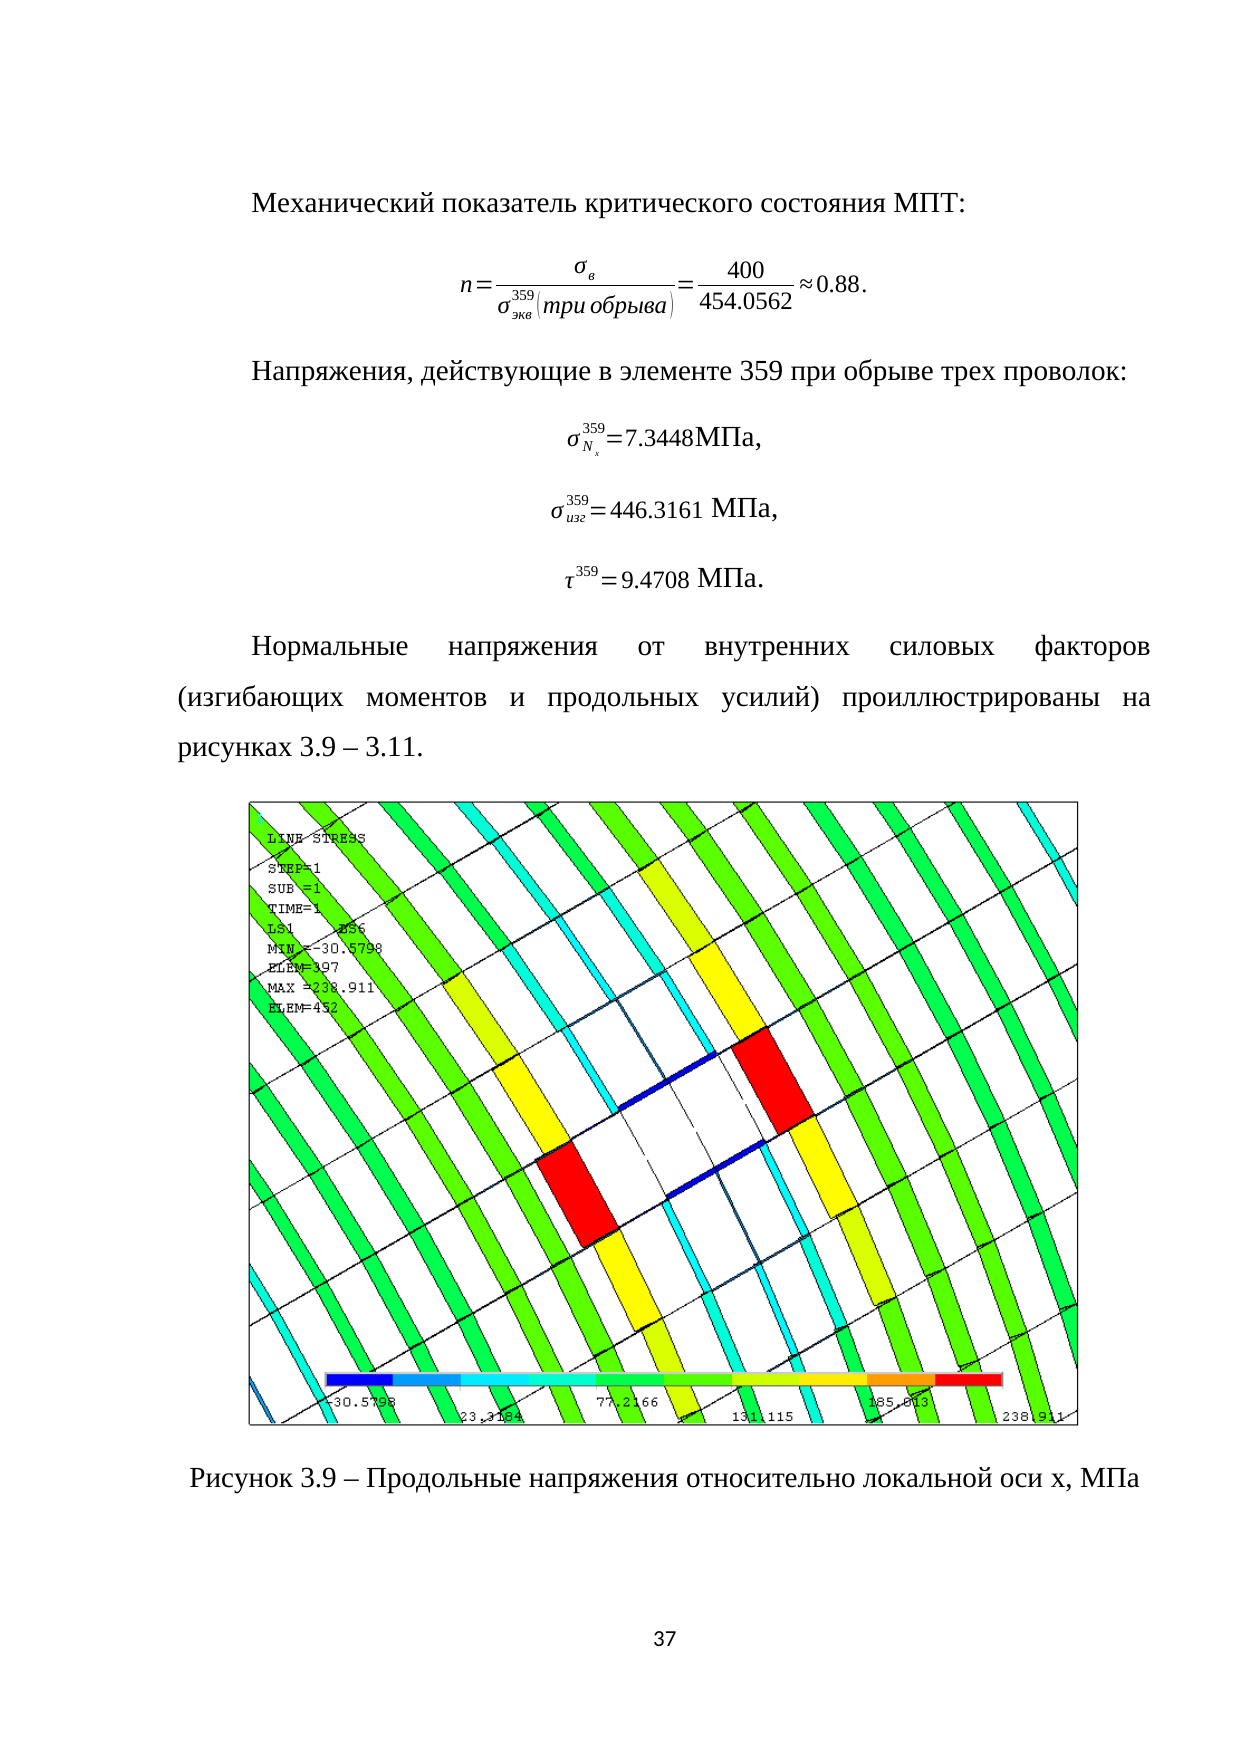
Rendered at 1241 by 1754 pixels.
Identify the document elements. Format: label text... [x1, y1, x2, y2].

text Рисунок 3.9 – Продольные напряжения относительно локальной оси x, МПа [177, 1460, 1152, 1494]
text Напряжения, действующие в элементе 359 при обрыве трех проволок: [177, 353, 1152, 386]
picture [242, 796, 1086, 1430]
text Механический показатель критического состояния МПТ: [177, 185, 1152, 219]
text МПа, [177, 419, 1152, 457]
text МПа. [177, 561, 1152, 595]
text Нормальные напряжения от внутренних силовых факторов (изгибающих моментов и продольных усилий) проиллюстрированы на рисунках 3.9 – 3.11. [177, 628, 1152, 763]
text МПа, [177, 491, 1152, 527]
